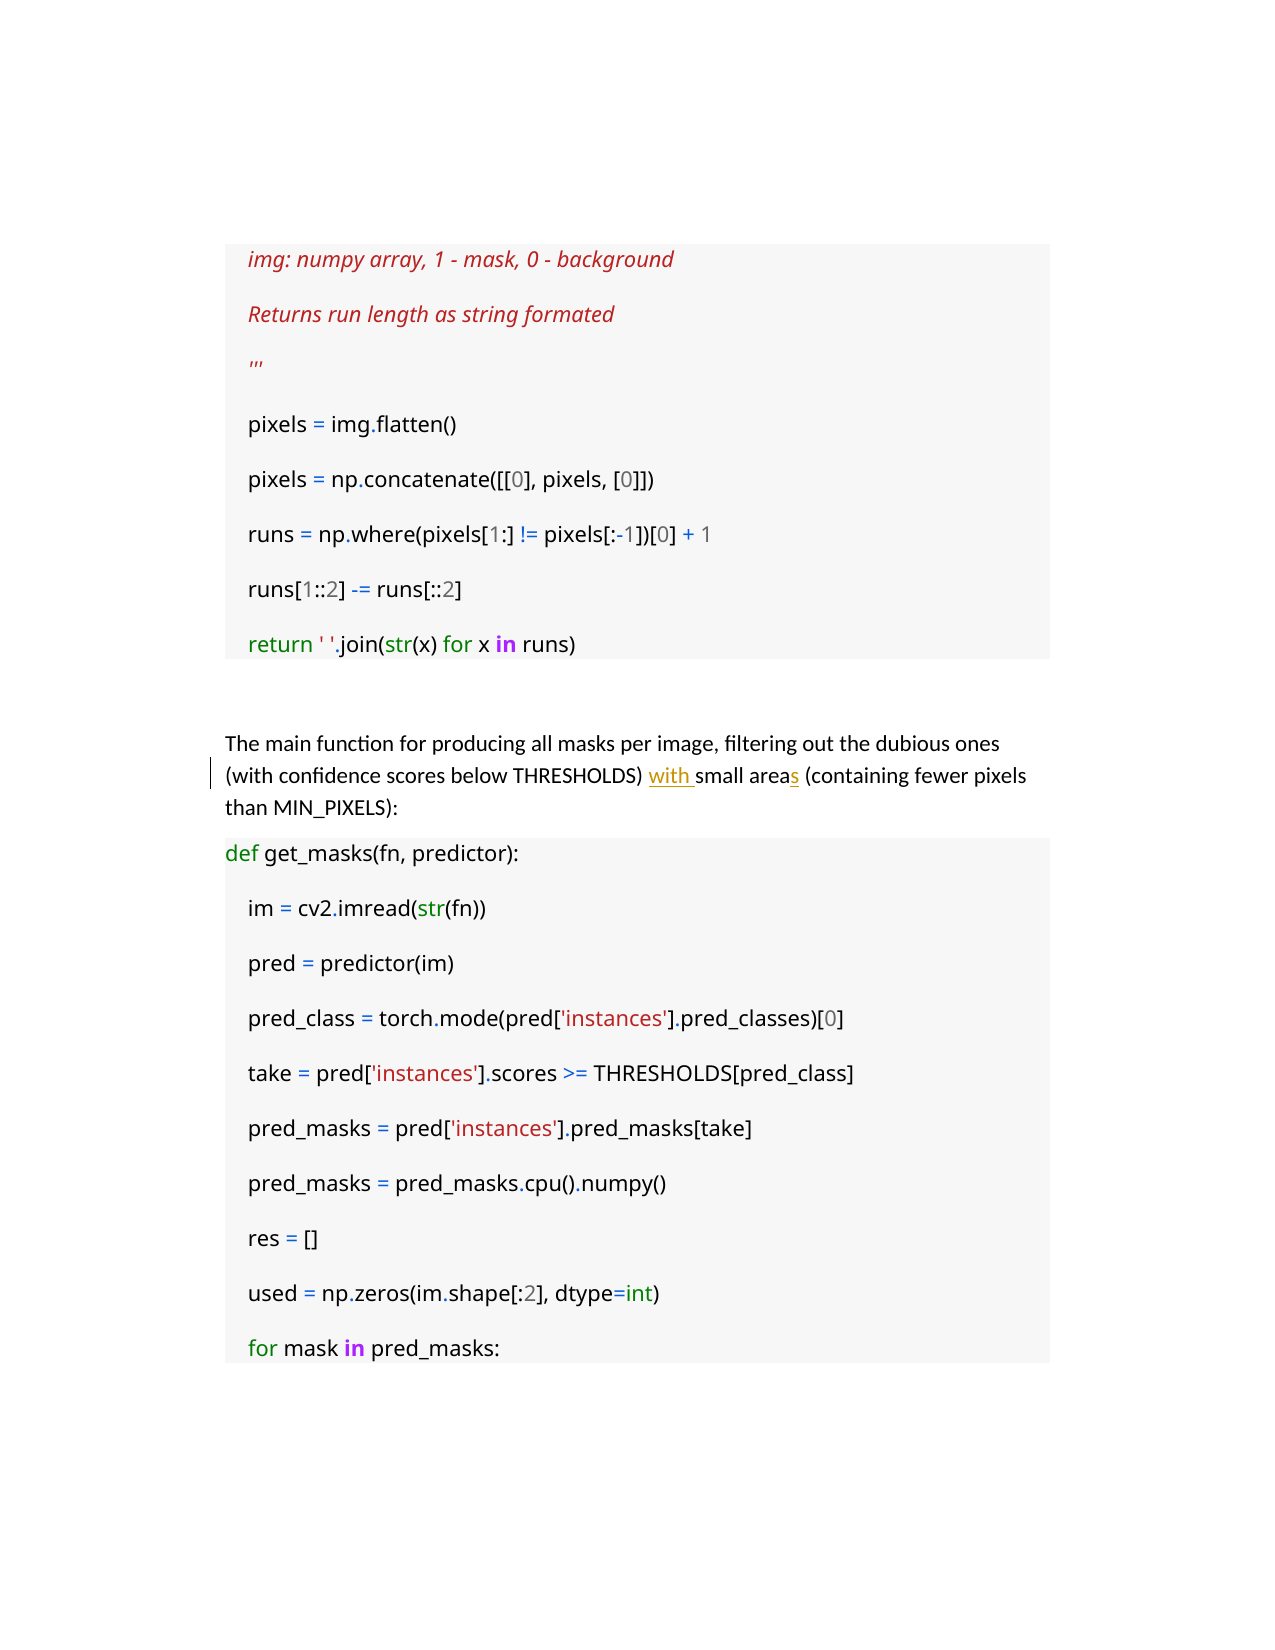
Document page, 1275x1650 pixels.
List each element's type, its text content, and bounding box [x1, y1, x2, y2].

text return ' '.join(str(x) for x in runs) [225, 629, 1050, 659]
text Returns run length as string formated [225, 299, 1050, 329]
text The main function for producing all masks per image, filtering out the dubious ones (with confidence scores below THRESHOLDS) small area (containing fewer pixels than MIN_PIXELS): [225, 729, 1050, 822]
text pred_masks = pred['instances'].pred_masks[take] [225, 1113, 1050, 1143]
text take = pred['instances'].scores >= THRESHOLDS[pred_class] [225, 1058, 1050, 1088]
text pixels = np.concatenate([[0], pixels, [0]]) [225, 464, 1050, 494]
text im = cv2.imread(str(fn)) [225, 893, 1050, 923]
text pred = predictor(im) [225, 948, 1050, 978]
text pred_masks = pred_masks.cpu().numpy() [225, 1168, 1050, 1198]
text img: numpy array, 1 - mask, 0 - background [225, 244, 1050, 274]
text for mask in pred_masks: [225, 1333, 1050, 1363]
text pixels = img.flatten() [225, 409, 1050, 439]
text pred_class = torch.mode(pred['instances'].pred_classes)[0] [225, 1003, 1050, 1033]
text ''' [225, 354, 1050, 384]
text res = [] [225, 1223, 1050, 1253]
text runs = np.where(pixels[1:] != pixels[:-1])[0] + 1 [225, 519, 1050, 549]
text def get_masks(fn, predictor): [225, 838, 1050, 868]
text used = np.zeros(im.shape[:2], dtype=int) [225, 1278, 1050, 1308]
text runs[1::2] -= runs[::2] [225, 574, 1050, 604]
